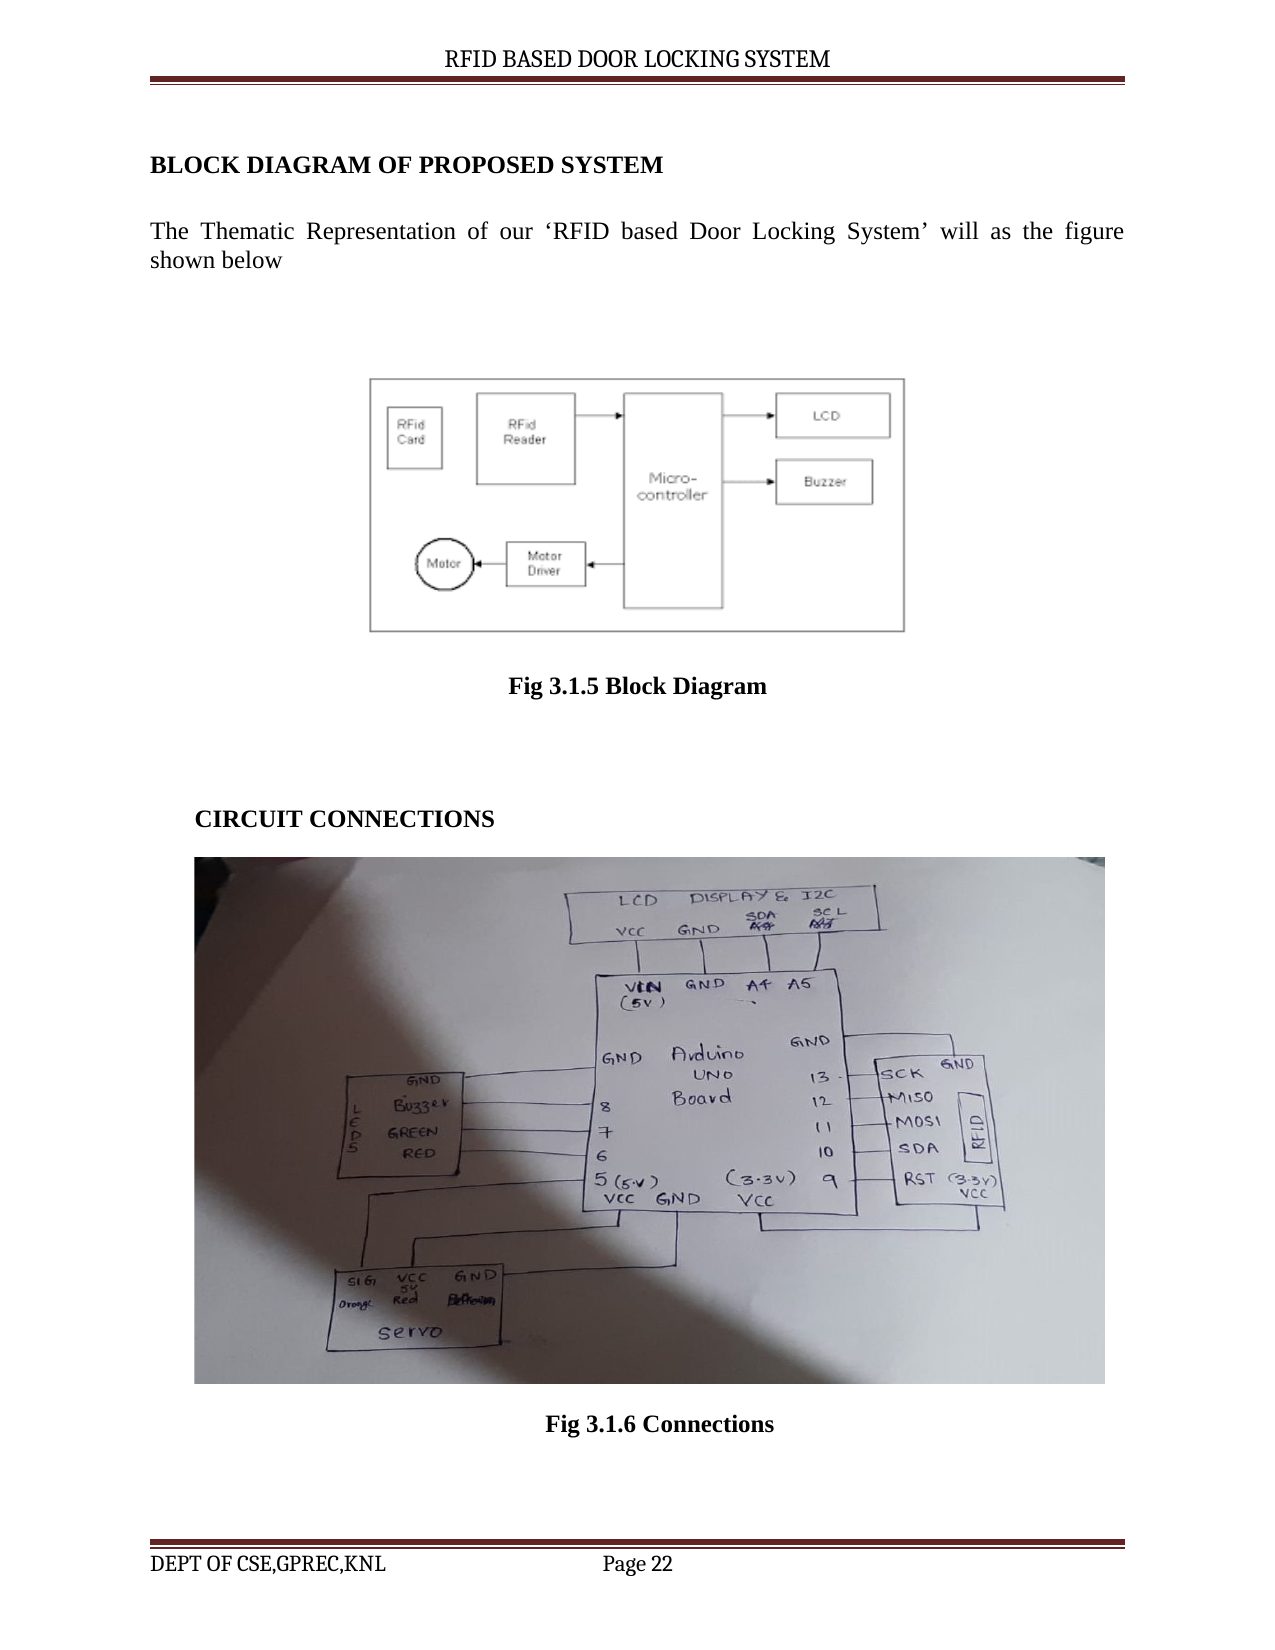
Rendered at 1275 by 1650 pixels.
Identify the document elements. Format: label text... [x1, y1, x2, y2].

text BLOCK DIAGRAM OF PROPOSED SYSTEM [150, 150, 1125, 179]
text Fig 3.1.5 Block Diagram [150, 671, 1125, 700]
text CIRCUIT CONNECTIONS [194, 804, 1125, 832]
text The Thematic Representation of our ‘RFID based Door Locking System’ will as the figure shown below [150, 216, 1125, 274]
text Fig 3.1.6 Connections [194, 1409, 1125, 1437]
picture [194, 857, 1105, 1384]
picture [368, 377, 907, 634]
